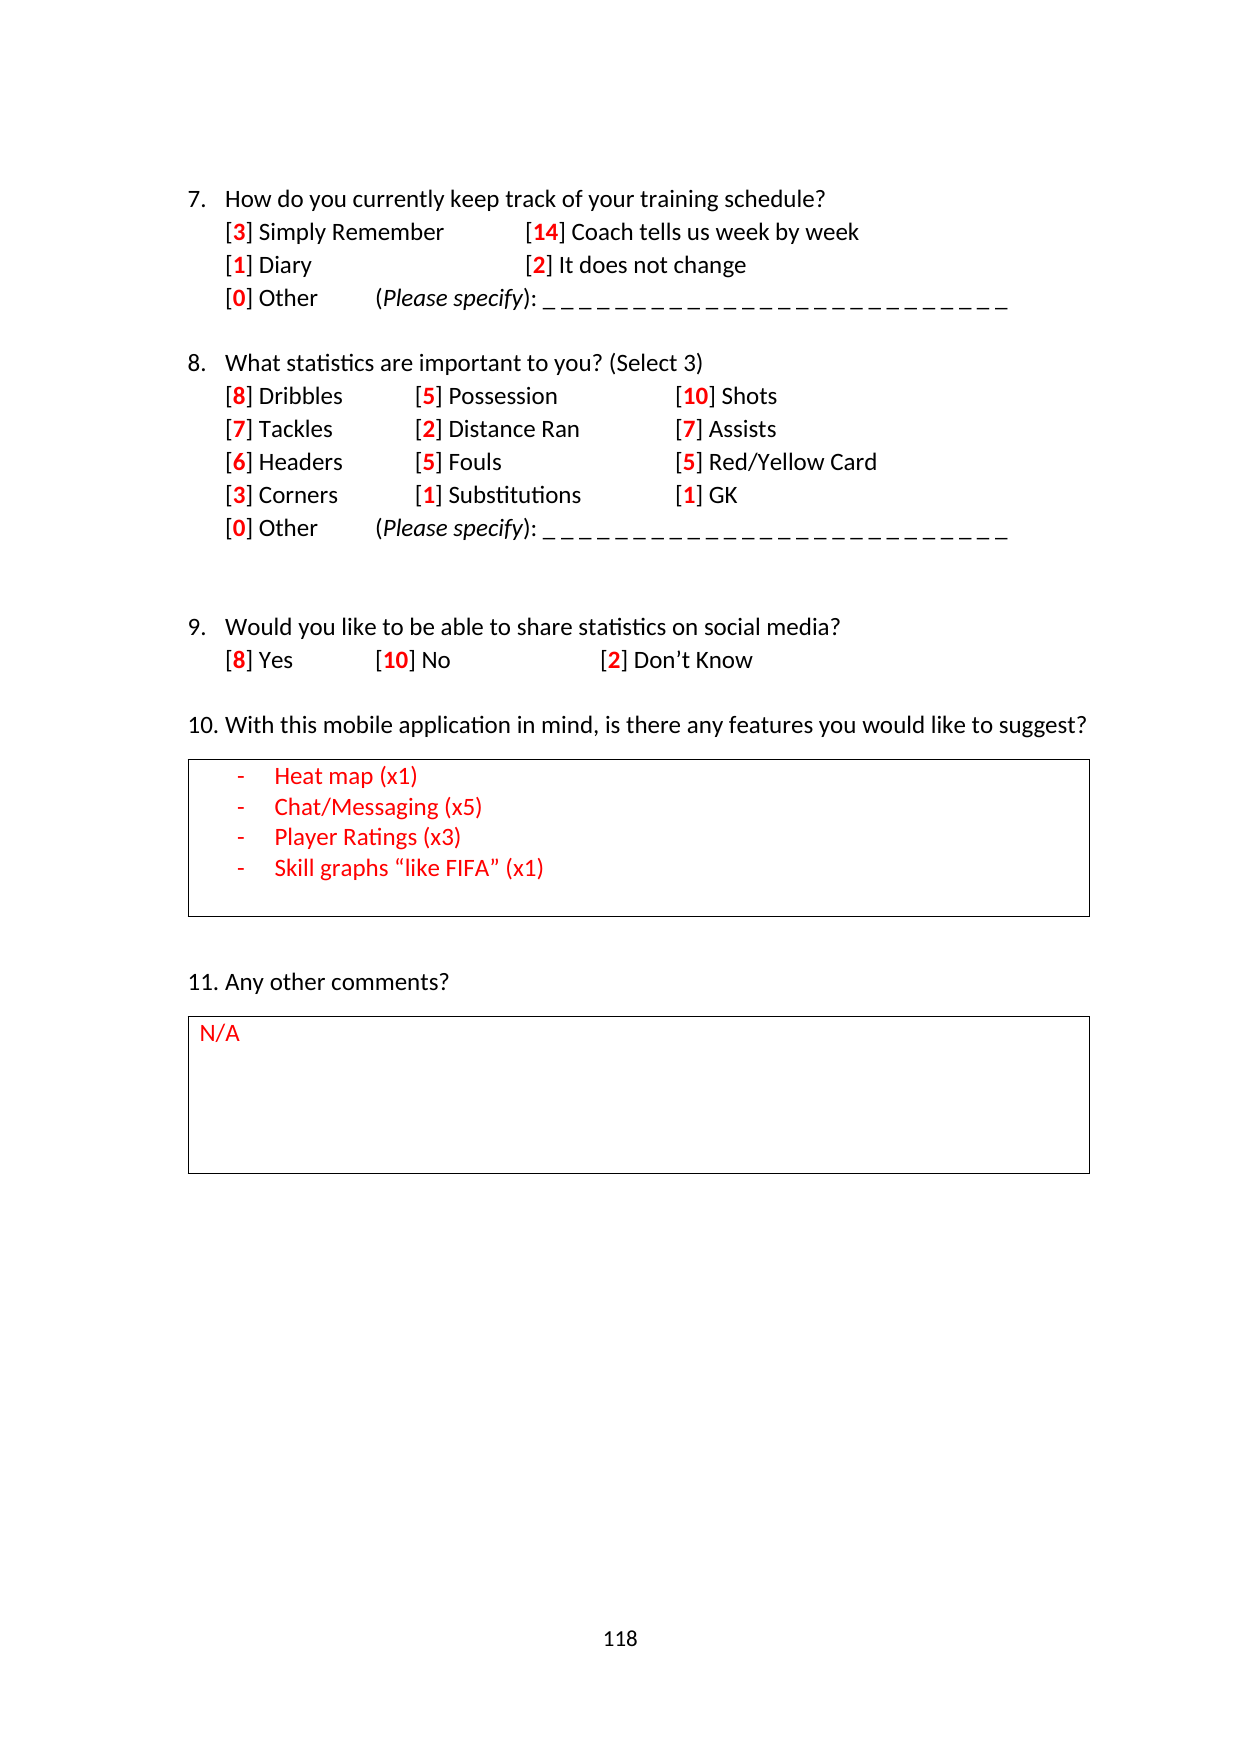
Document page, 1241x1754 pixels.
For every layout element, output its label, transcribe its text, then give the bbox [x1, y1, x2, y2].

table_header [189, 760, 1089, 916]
list [6] Headers [5] Fouls [5] Red/Yellow Card [225, 446, 1090, 477]
list [8] Yes [10] No [2] Don’t Know [225, 644, 1090, 674]
list With this mobile application in mind, is there any features you would like to suggest? [187, 709, 1090, 740]
list [3] Corners [1] Substitutions [1] GK [225, 479, 1090, 510]
list [0] Other (Please specify): _ _ _ _ _ _ _ _ _ _ _ _ _ _ _ _ _ _ _ _ _ _ _ _ _ _ [225, 512, 1090, 543]
list What statistics are important to you? (Select 3) [187, 347, 1090, 378]
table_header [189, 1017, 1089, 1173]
list Would you like to be able to share statistics on social media? [187, 611, 1090, 641]
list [225, 282, 1090, 312]
list [3] Simply Remember [14] Coach tells us week by week [225, 216, 1090, 246]
list [7] Tackles [2] Distance Ran [7] Assists [225, 413, 1090, 444]
list How do you currently keep track of your training schedule? [187, 183, 1090, 213]
list Any other comments? [187, 967, 1090, 997]
list [8] Dribbles [5] Possession [10] Shots [225, 380, 1090, 411]
list [1] Diary [2] It does not change [225, 249, 1090, 279]
